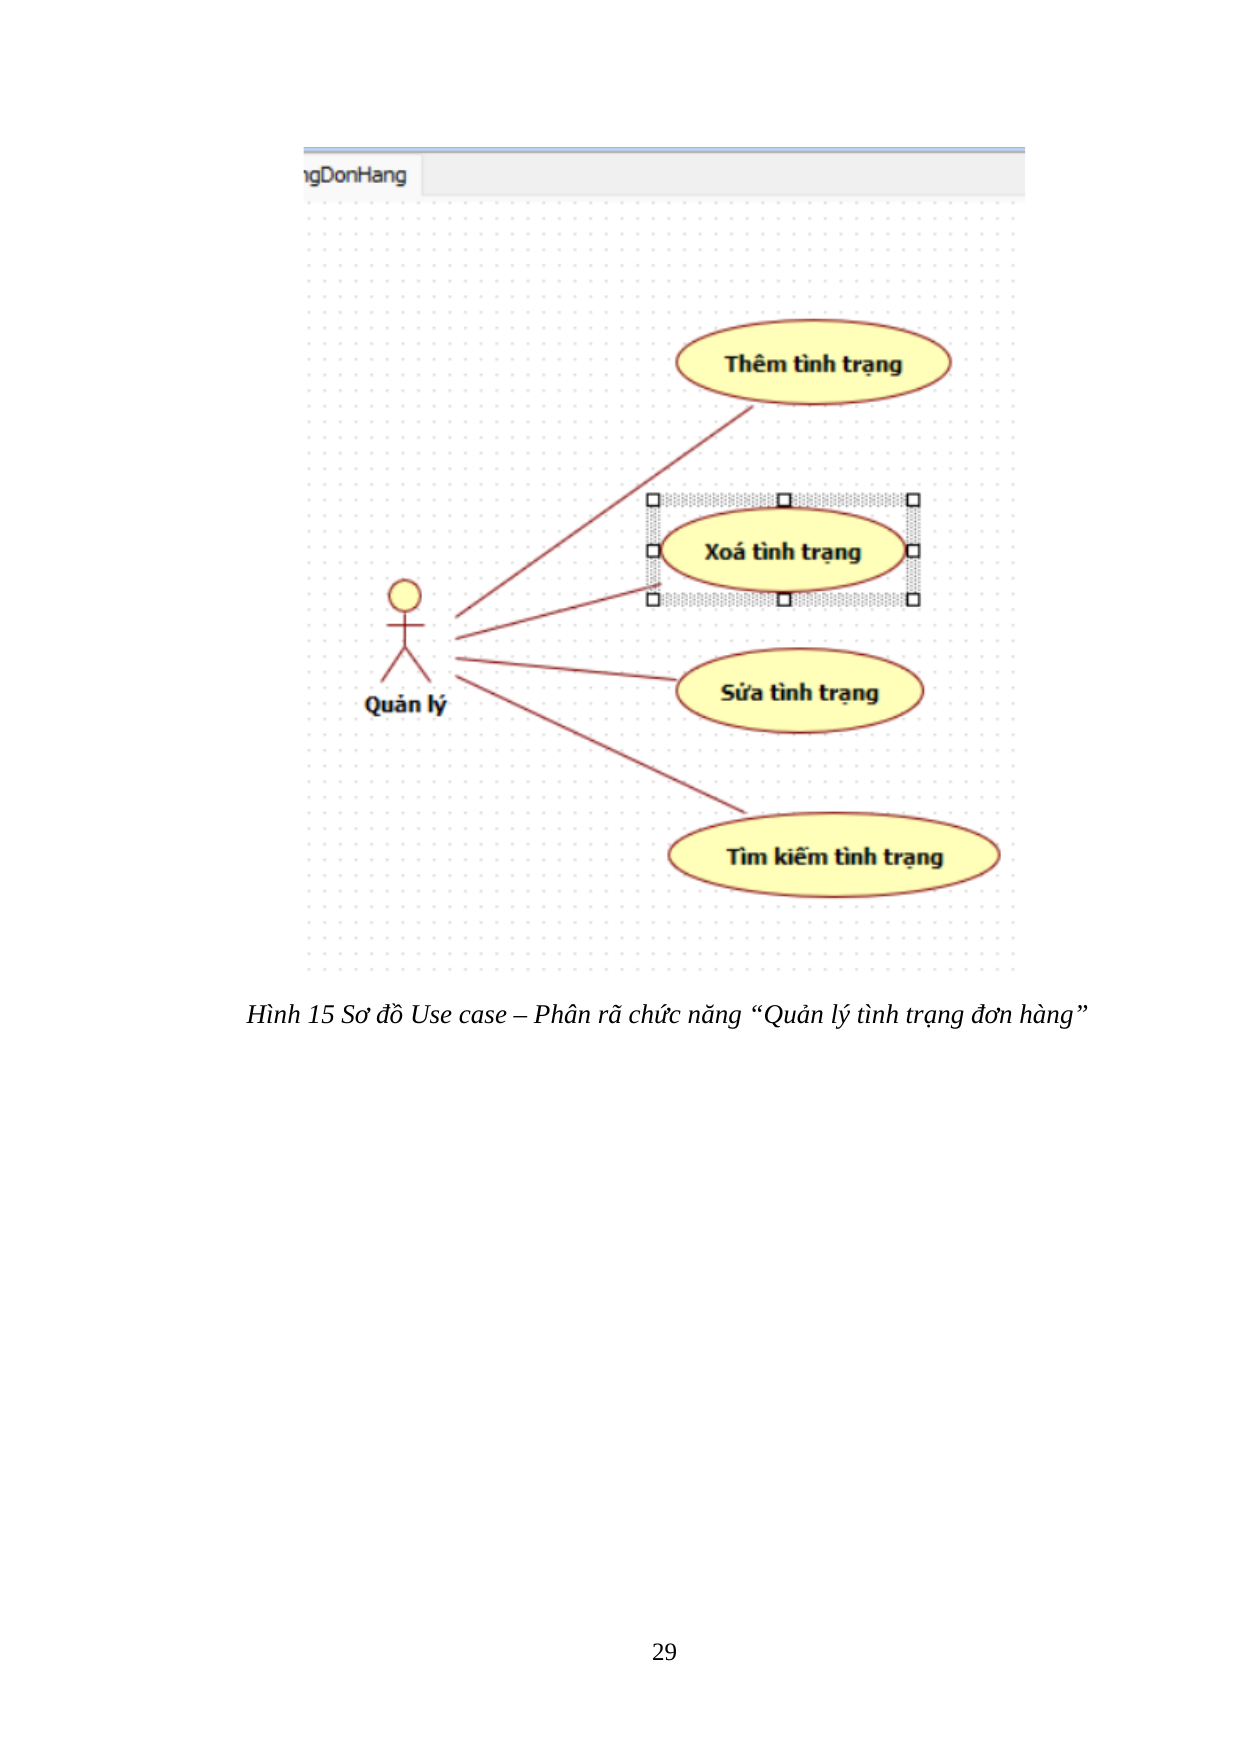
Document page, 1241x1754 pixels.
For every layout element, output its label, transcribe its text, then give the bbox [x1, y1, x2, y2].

picture [303, 147, 1026, 981]
text Hình 15 Sơ đồ Use case – Phân rã chức năng “Quản lý tình trạng đơn hàng” [236, 998, 1092, 1029]
